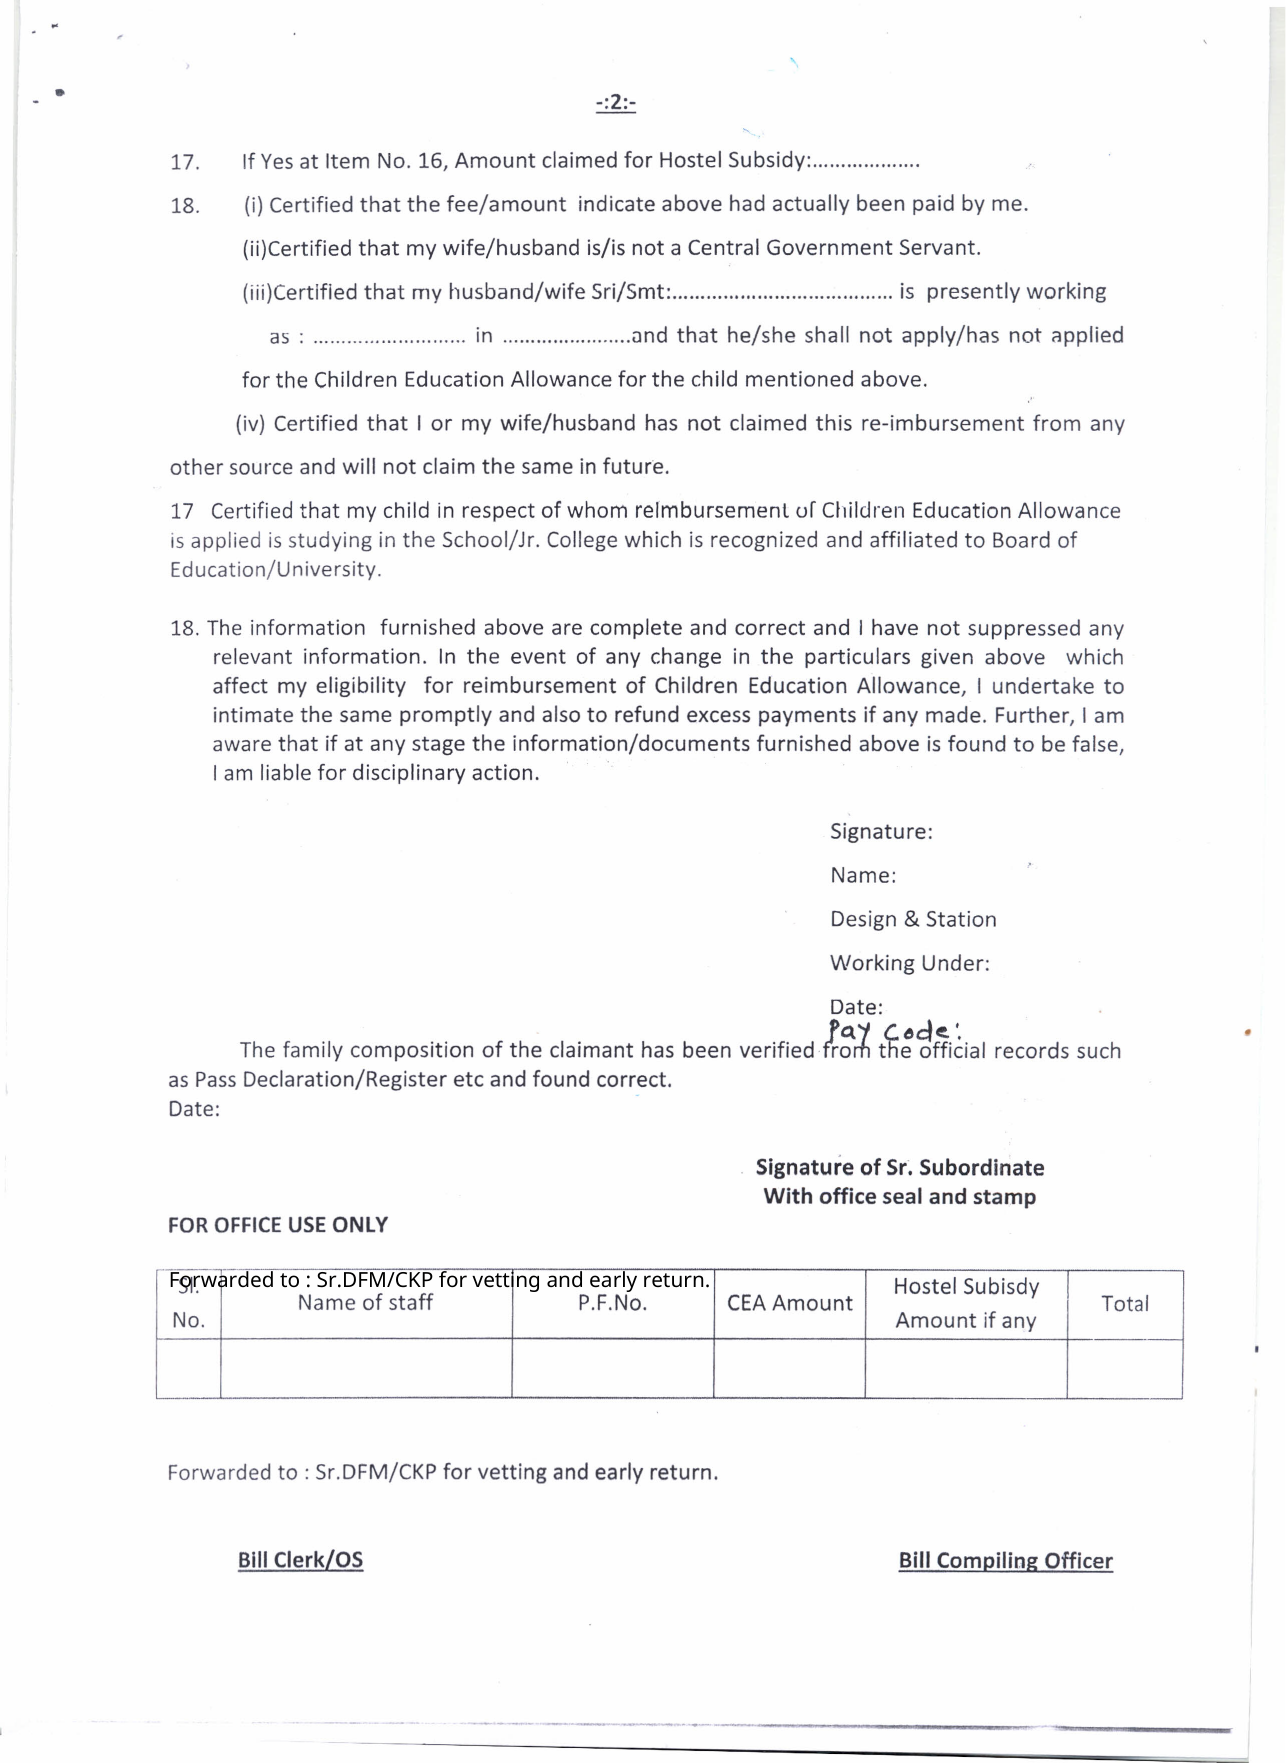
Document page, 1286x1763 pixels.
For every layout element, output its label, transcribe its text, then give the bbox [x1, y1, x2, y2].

text Forwarded to : Sr.DFM/CKP for vetting and early return. [168, 1268, 1183, 1292]
picture [0, 0, 1286, 1763]
